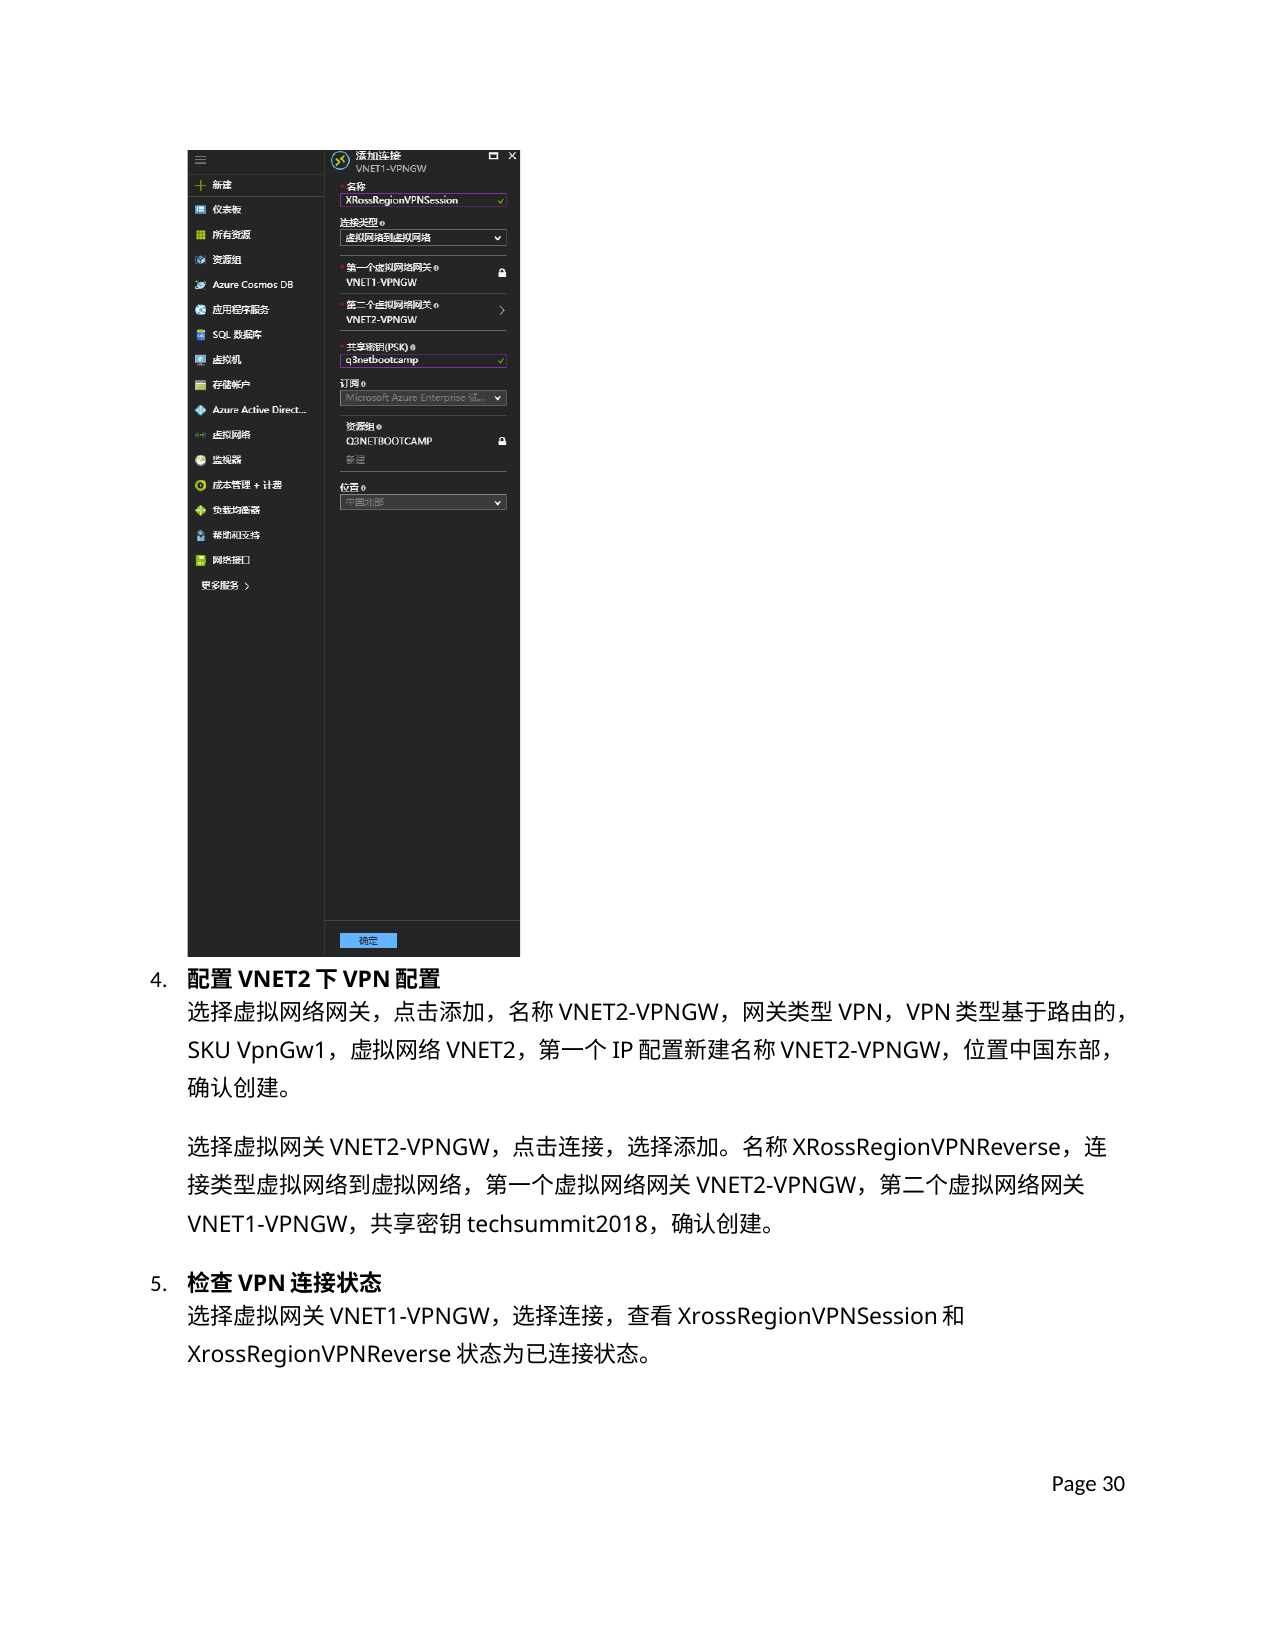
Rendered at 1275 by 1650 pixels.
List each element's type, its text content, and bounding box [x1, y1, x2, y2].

list 配置VNET2下VPN配置 [150, 960, 1125, 994]
text 选择虚拟网络网关，点击添加，名称VNET2-VPNGW，网关类型VPN，VPN类型基于路由的，SKU VpnGw1，虚拟网络VNET2，第一个IP配置新建名称VNET2-VPNGW，位置中国东部，确认创建。 [187, 994, 1125, 1103]
text 选择虚拟网关VNET2-VPNGW，点击连接，选择添加。名称XRossRegionVPNReverse，连接类型虚拟网络到虚拟网络，第一个虚拟网络网关VNET2-VPNGW，第二个虚拟网络网关VNET1-VPNGW，共享密钥techsummit2018，确认创建。 [187, 1129, 1125, 1239]
text 选择虚拟网关VNET1-VPNGW，选择连接，查看XrossRegionVPNSession和XrossRegionVPNReverse状态为已连接状态。 [187, 1298, 1125, 1370]
list 检查VPN连接状态 [150, 1265, 1125, 1298]
picture [187, 150, 521, 957]
